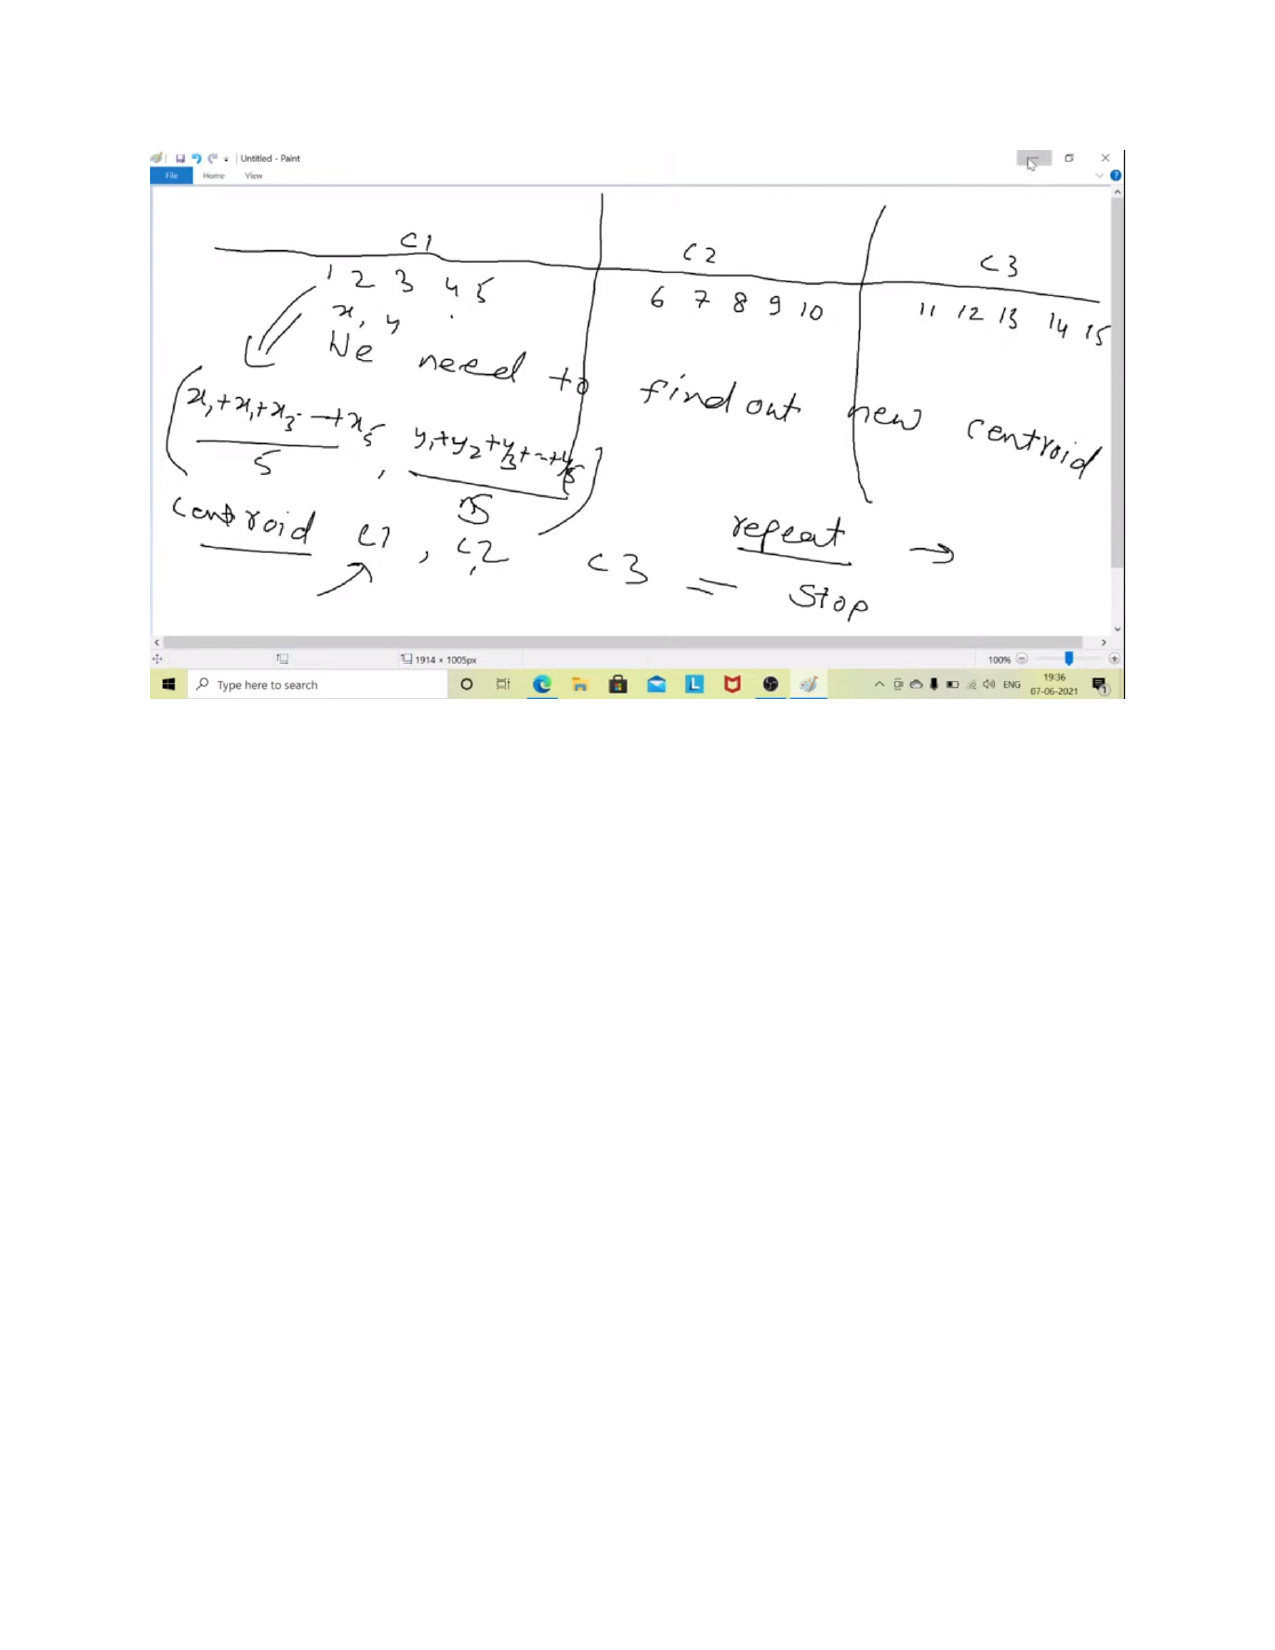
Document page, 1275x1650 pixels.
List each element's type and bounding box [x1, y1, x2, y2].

picture [150, 150, 1125, 699]
